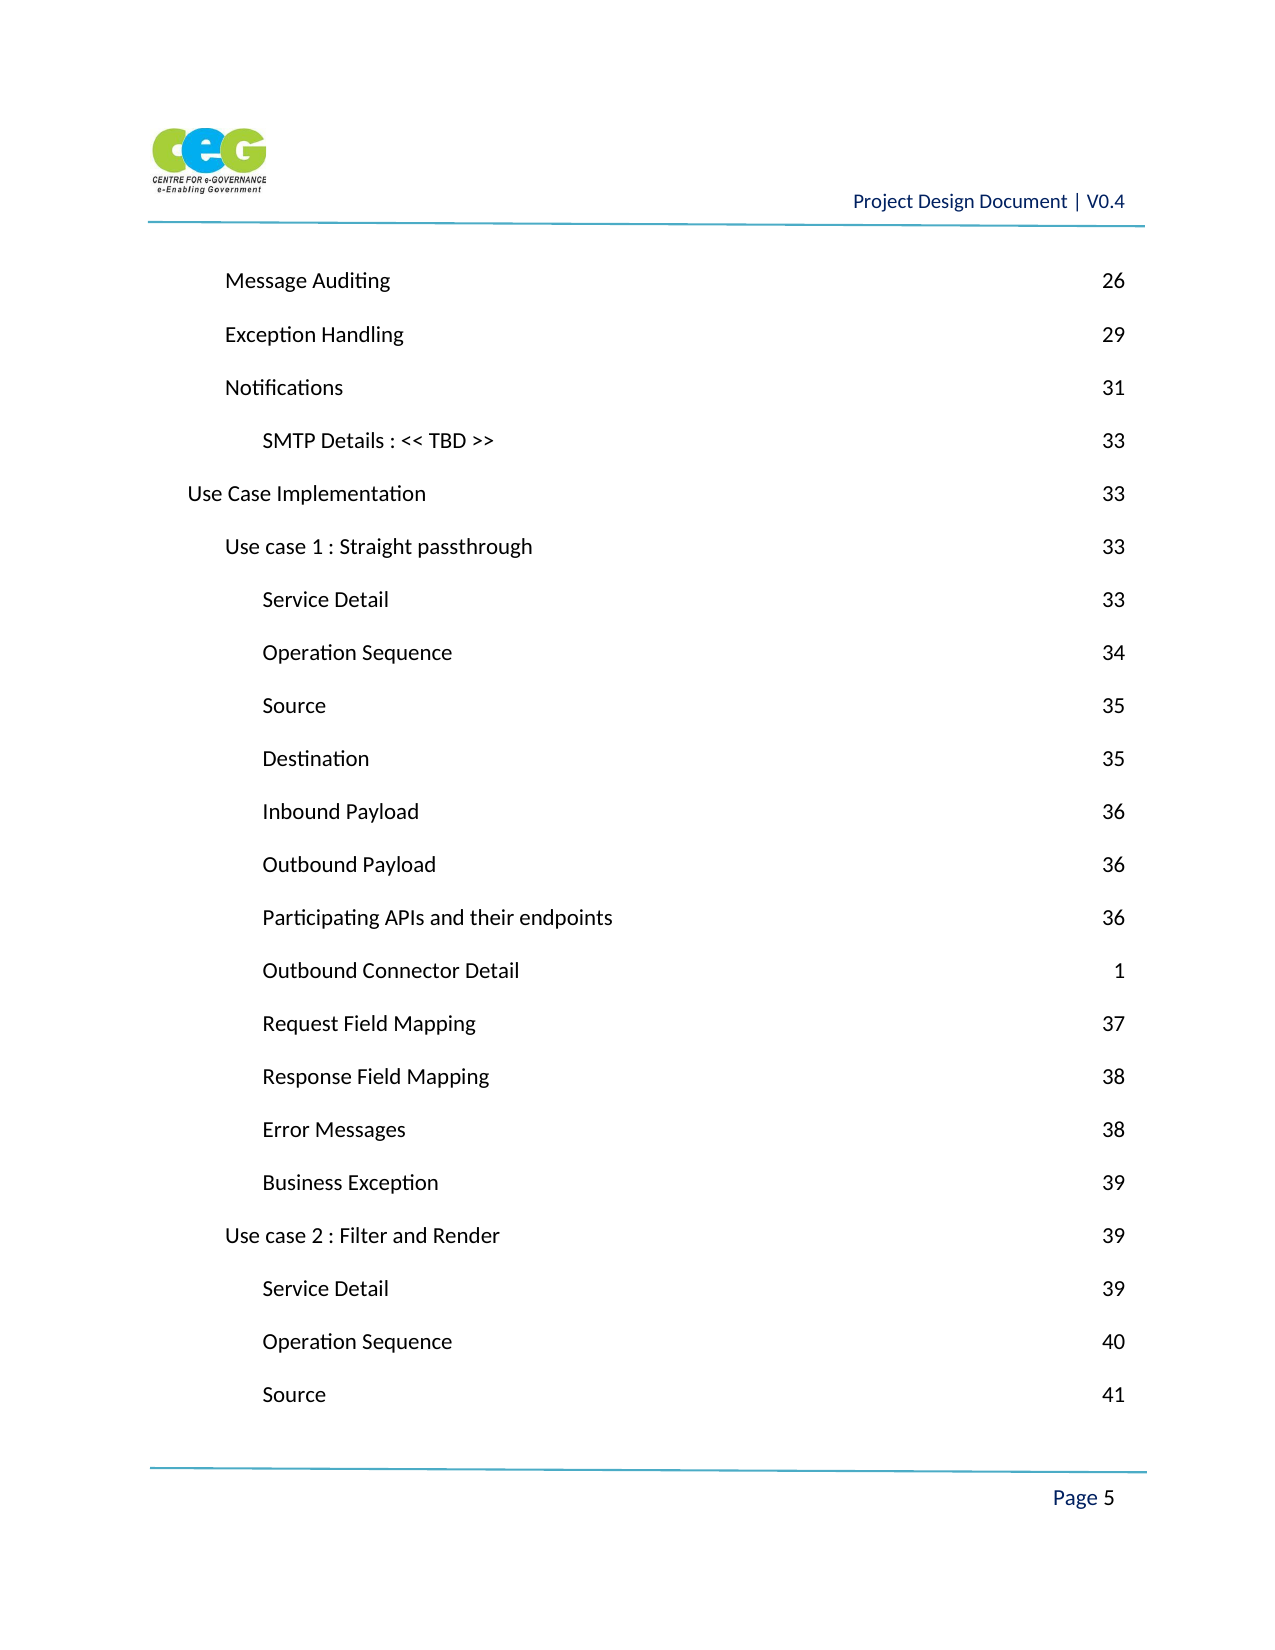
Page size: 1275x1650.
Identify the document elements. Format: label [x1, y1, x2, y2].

picture [150, 128, 267, 194]
picture [202, 139, 210, 145]
